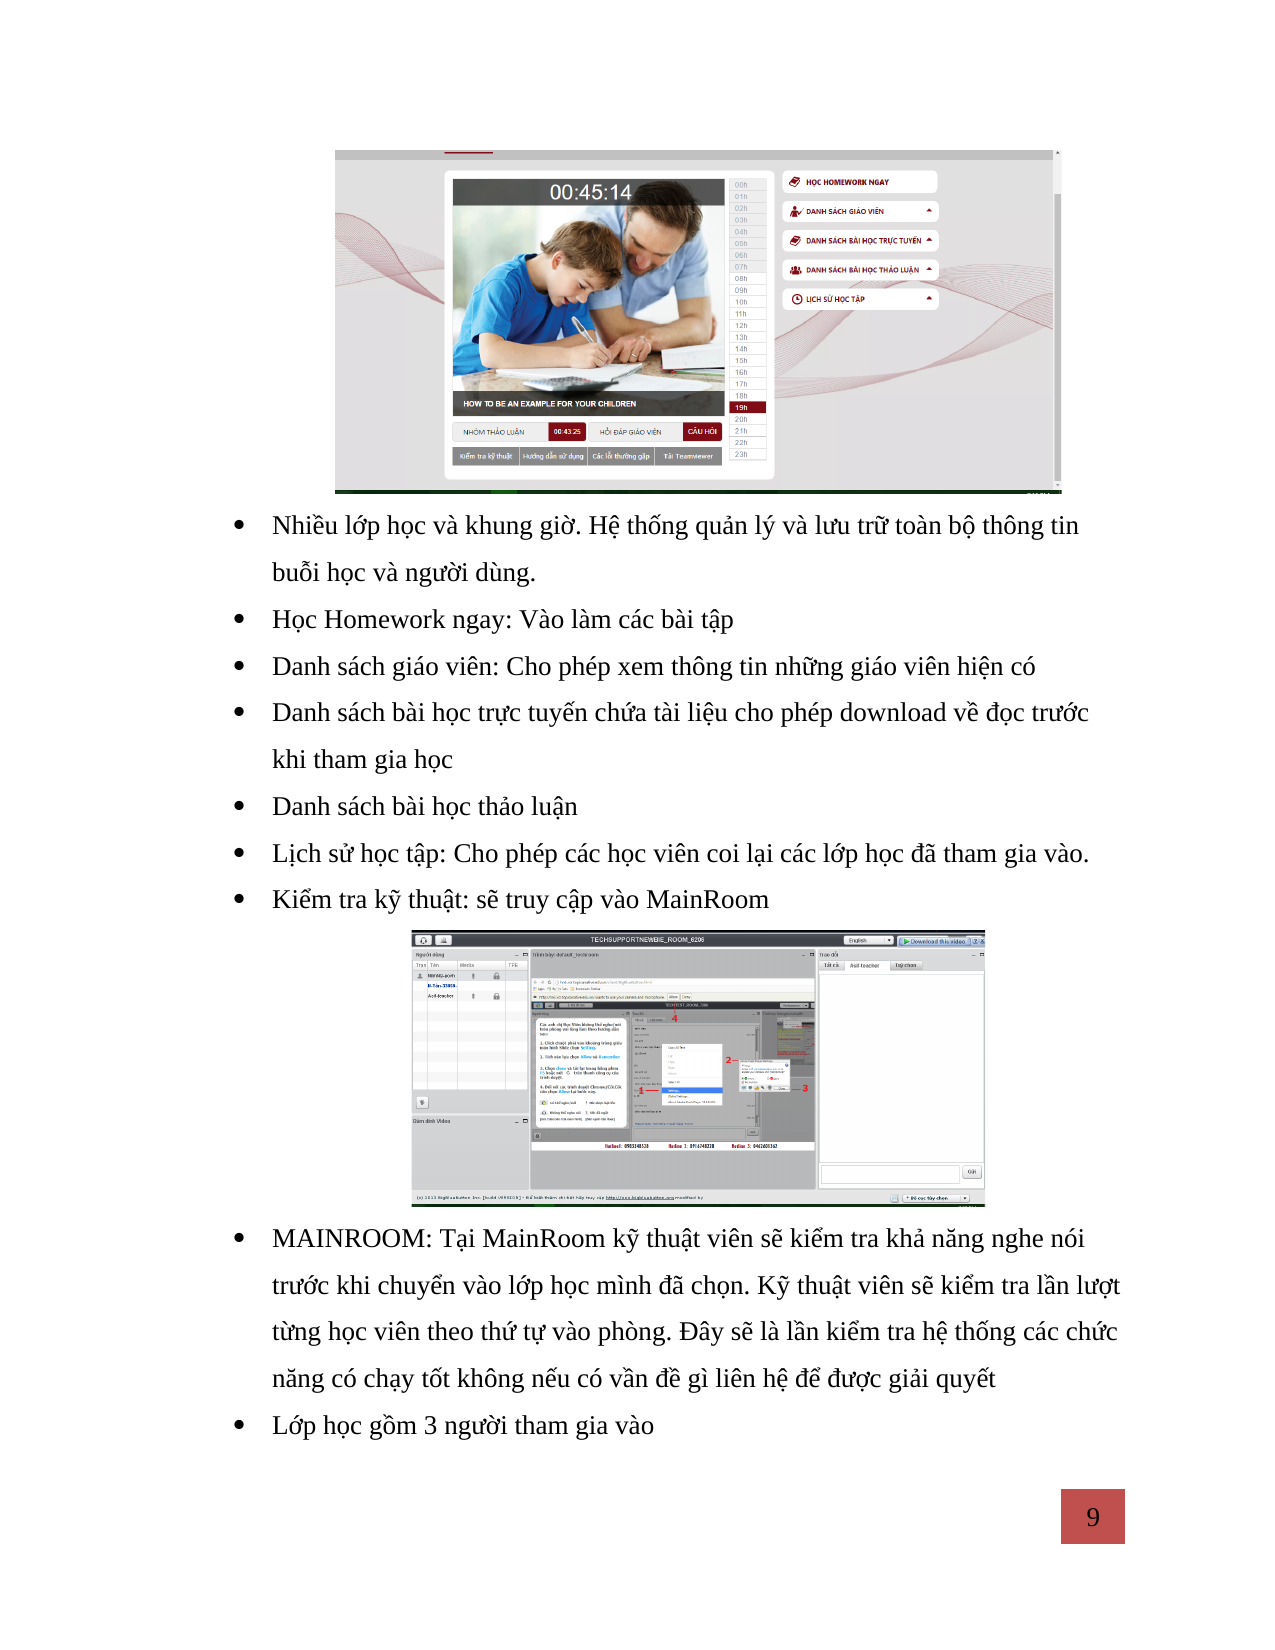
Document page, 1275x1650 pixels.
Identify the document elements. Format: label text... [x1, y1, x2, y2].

picture [335, 150, 1062, 494]
list Học Homework ngay: Vào làm các bài tập [234, 603, 1125, 634]
list Lịch sử học tập: Cho phép các học viên coi lại các lớp học đã tham gia vào. [234, 837, 1125, 868]
list Danh sách giáo viên: Cho phép xem thông tin những giáo viên hiện có [234, 649, 1125, 681]
list Lớp học gồm 3 người tham gia vào [234, 1409, 1125, 1440]
list Danh sách bài học trực tuyến chứa tài liệu cho phép download về đọc trước khi tham gia học [234, 696, 1125, 774]
list Nhiều lớp học và khung giờ. Hệ thống quản lý và lưu trữ toàn bộ thông tin buỗi học và người dùng. [234, 509, 1125, 587]
list Kiểm tra kỹ thuật: sẽ truy cập vào MainRoom [234, 884, 1125, 915]
list MAINROOM: Tại MainRoom kỹ thuật viên sẽ kiểm tra khả năng nghe nói trước khi chuyển vào lớp học mình đã chọn. Kỹ thuật viên sẽ kiểm tra lần lượt từng học viên theo thứ tự vào phòng. Đây sẽ là lần kiểm tra hệ thống các chức năng có chạy tốt không nếu có vần đề gì liên hệ để được giải quyết [234, 1222, 1125, 1393]
list Danh sách bài học thảo luận [234, 790, 1125, 821]
picture [411, 930, 986, 1207]
